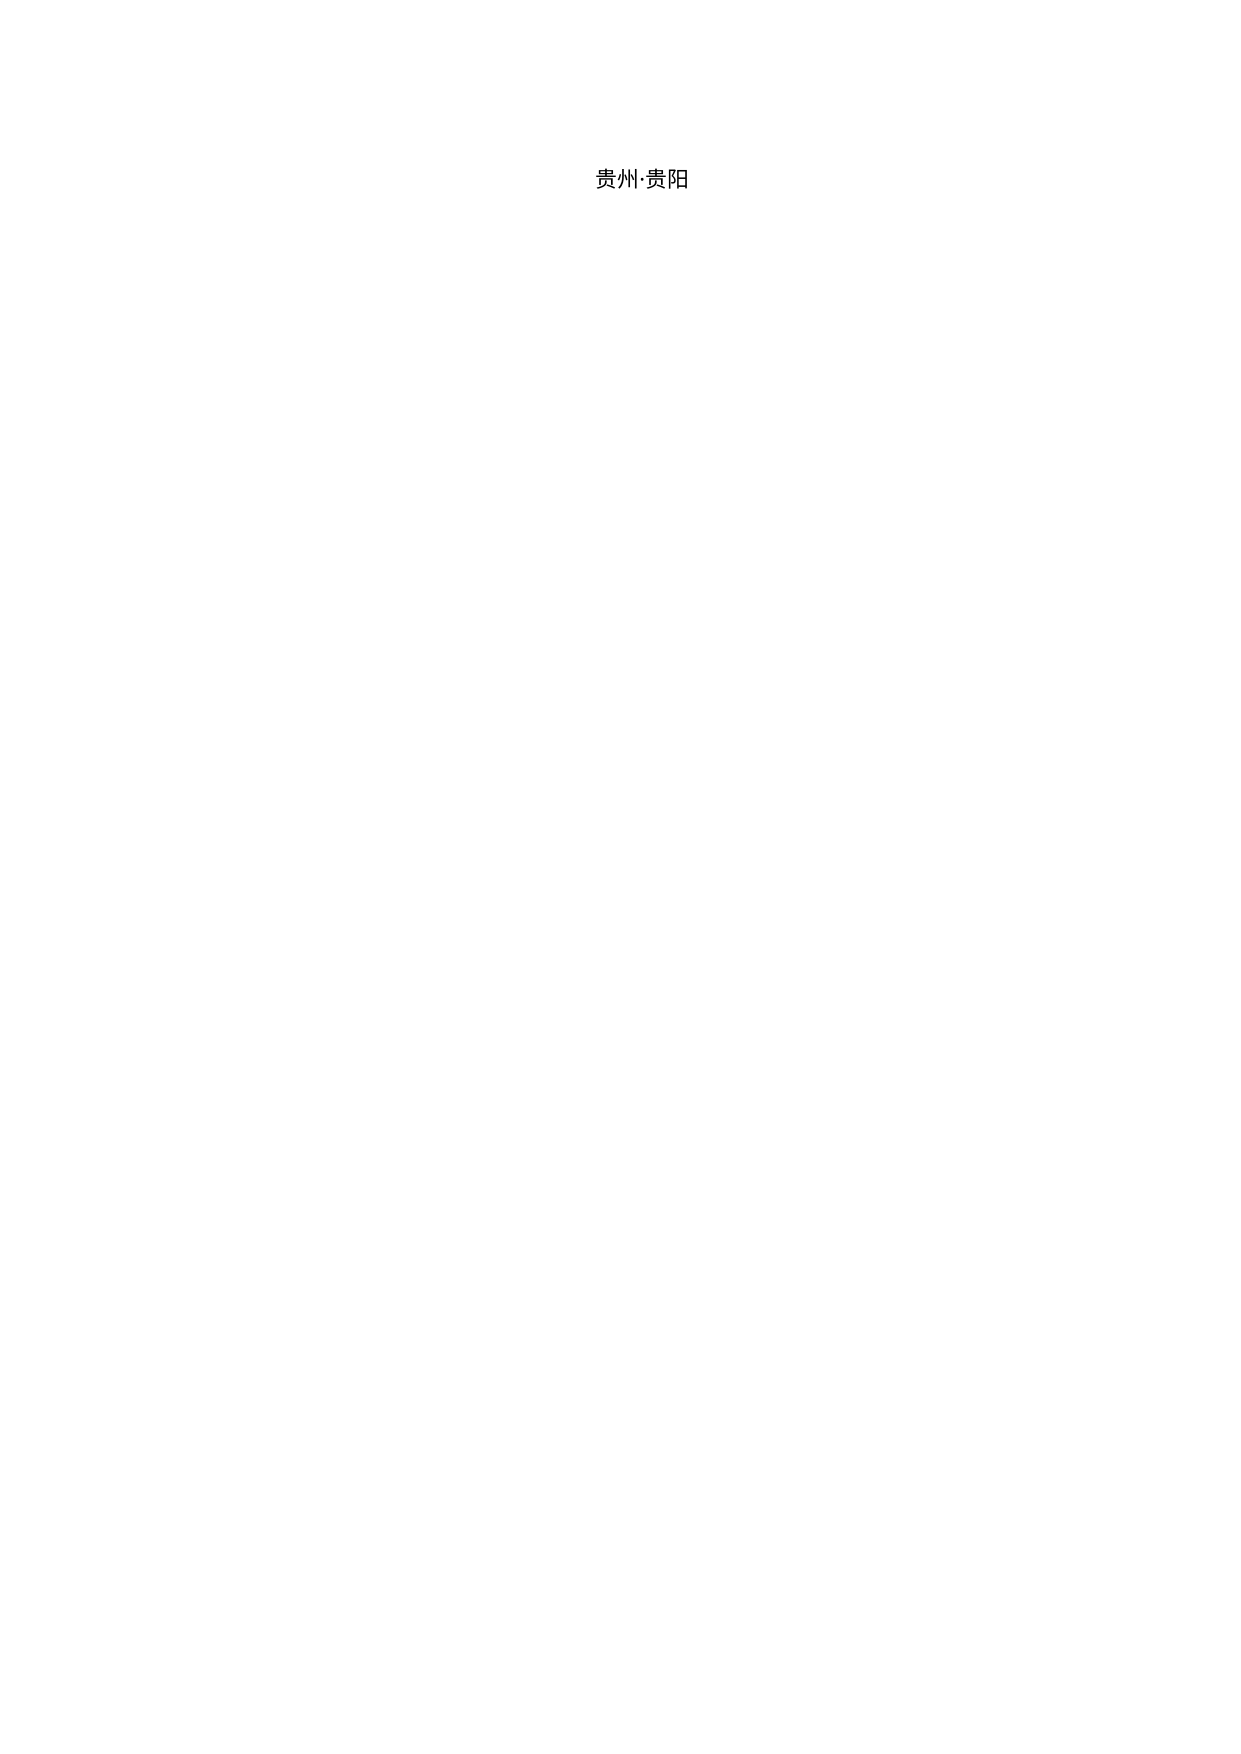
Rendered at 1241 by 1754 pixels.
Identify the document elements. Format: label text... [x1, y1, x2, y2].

text 贵州·贵阳 [59, 162, 1181, 194]
